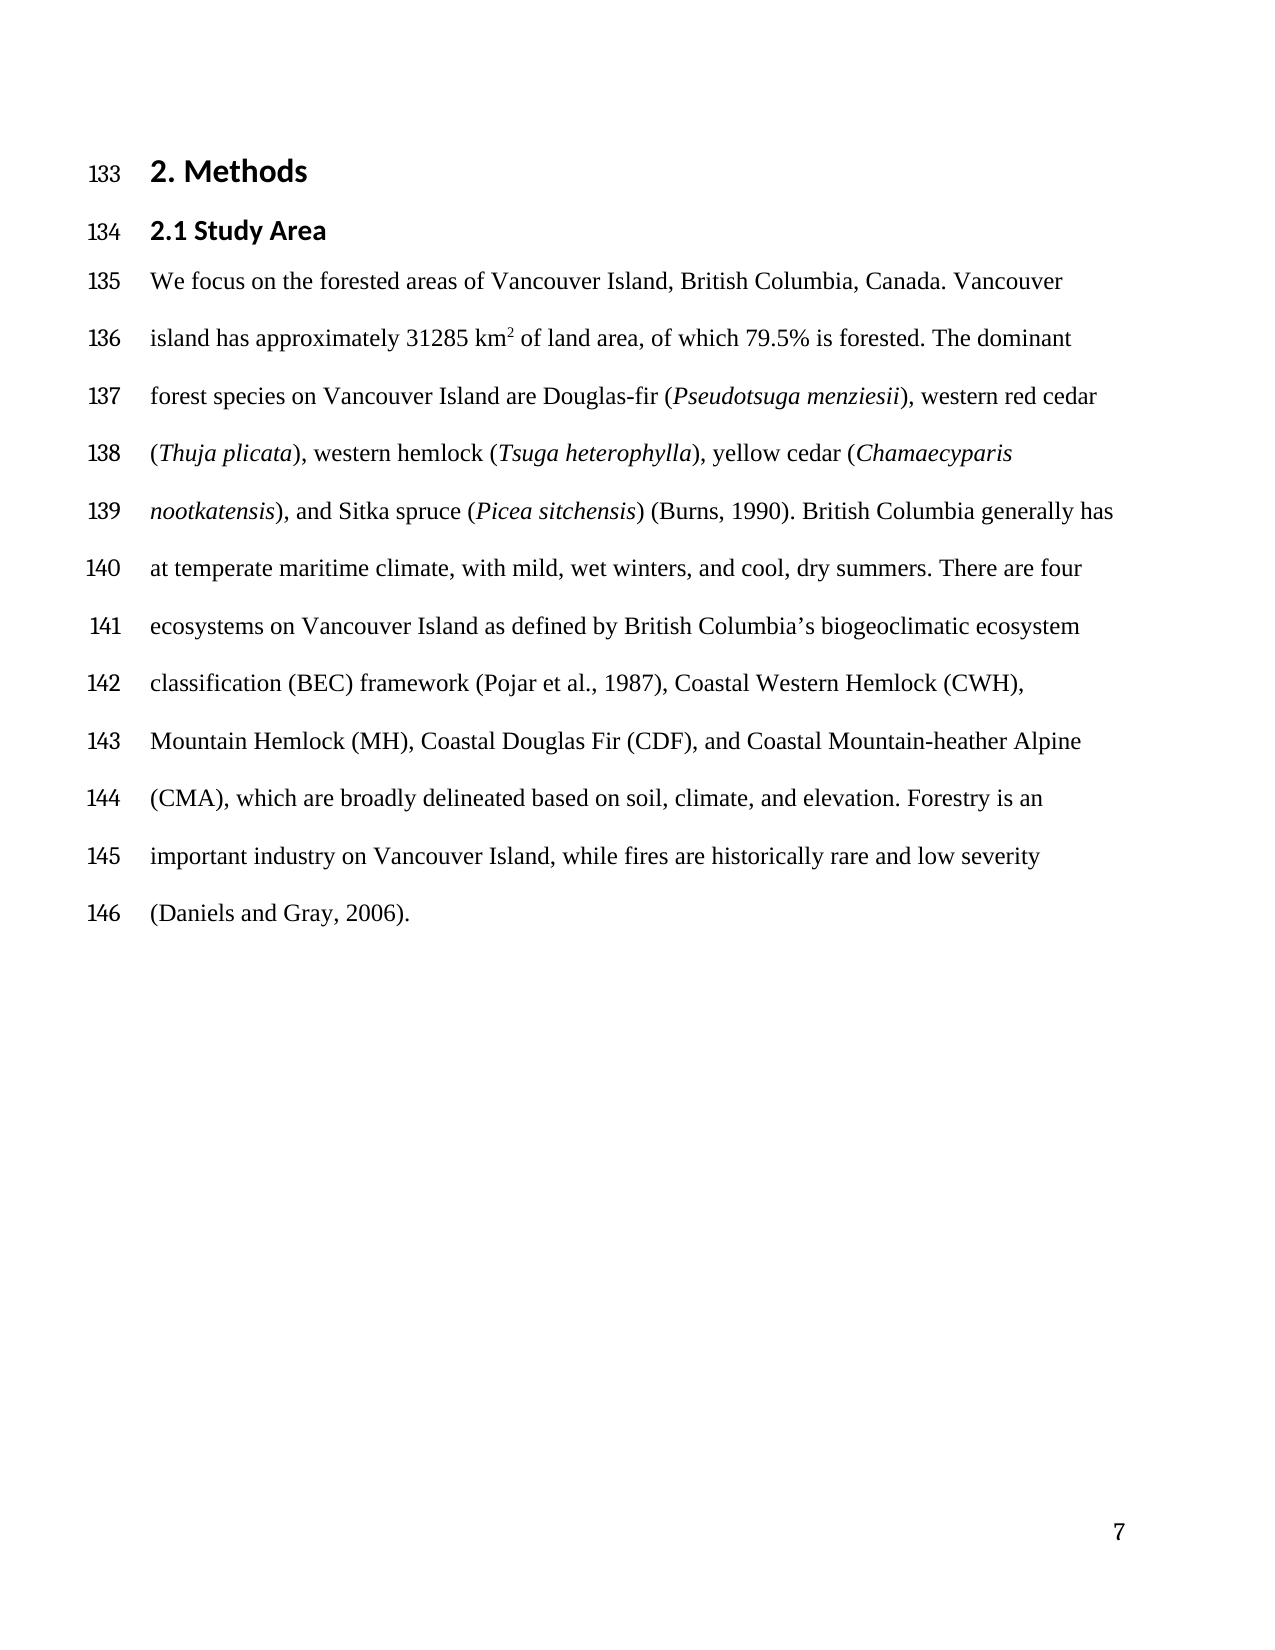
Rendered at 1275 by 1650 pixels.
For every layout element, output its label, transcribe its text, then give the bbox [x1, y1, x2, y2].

subtitle 2.1 Study Area [150, 212, 1125, 247]
text We focus on the forested areas of Vancouver Island, British Columbia, Canada. Vancouver island has approximately 31285 km2 of land area, of which 79.5% is forested. The dominant forest species on Vancouver Island are Douglas-fir (Pseudotsuga menziesii), western red cedar (Thuja plicata), western hemlock (Tsuga heterophylla), yellow cedar (Chamaecyparis nootkatensis), and Sitka spruce (Picea sitchensis) (Burns, 1990). British Columbia generally has at temperate maritime climate, with mild, wet winters, and cool, dry summers. There are four ecosystems on Vancouver Island as defined by British Columbia’s biogeoclimatic ecosystem classification (BEC) framework (Pojar et al., 1987), Coastal Western Hemlock (CWH), Mountain Hemlock (MH), Coastal Douglas Fir (CDF), and Coastal Mountain-heather Alpine (CMA), which are broadly delineated based on soil, climate, and elevation. Forestry is an important industry on Vancouver Island, while fires are historically rare and low severity (Daniels and Gray, 2006). [150, 266, 1125, 927]
subtitle 2. Methods [150, 150, 1125, 191]
